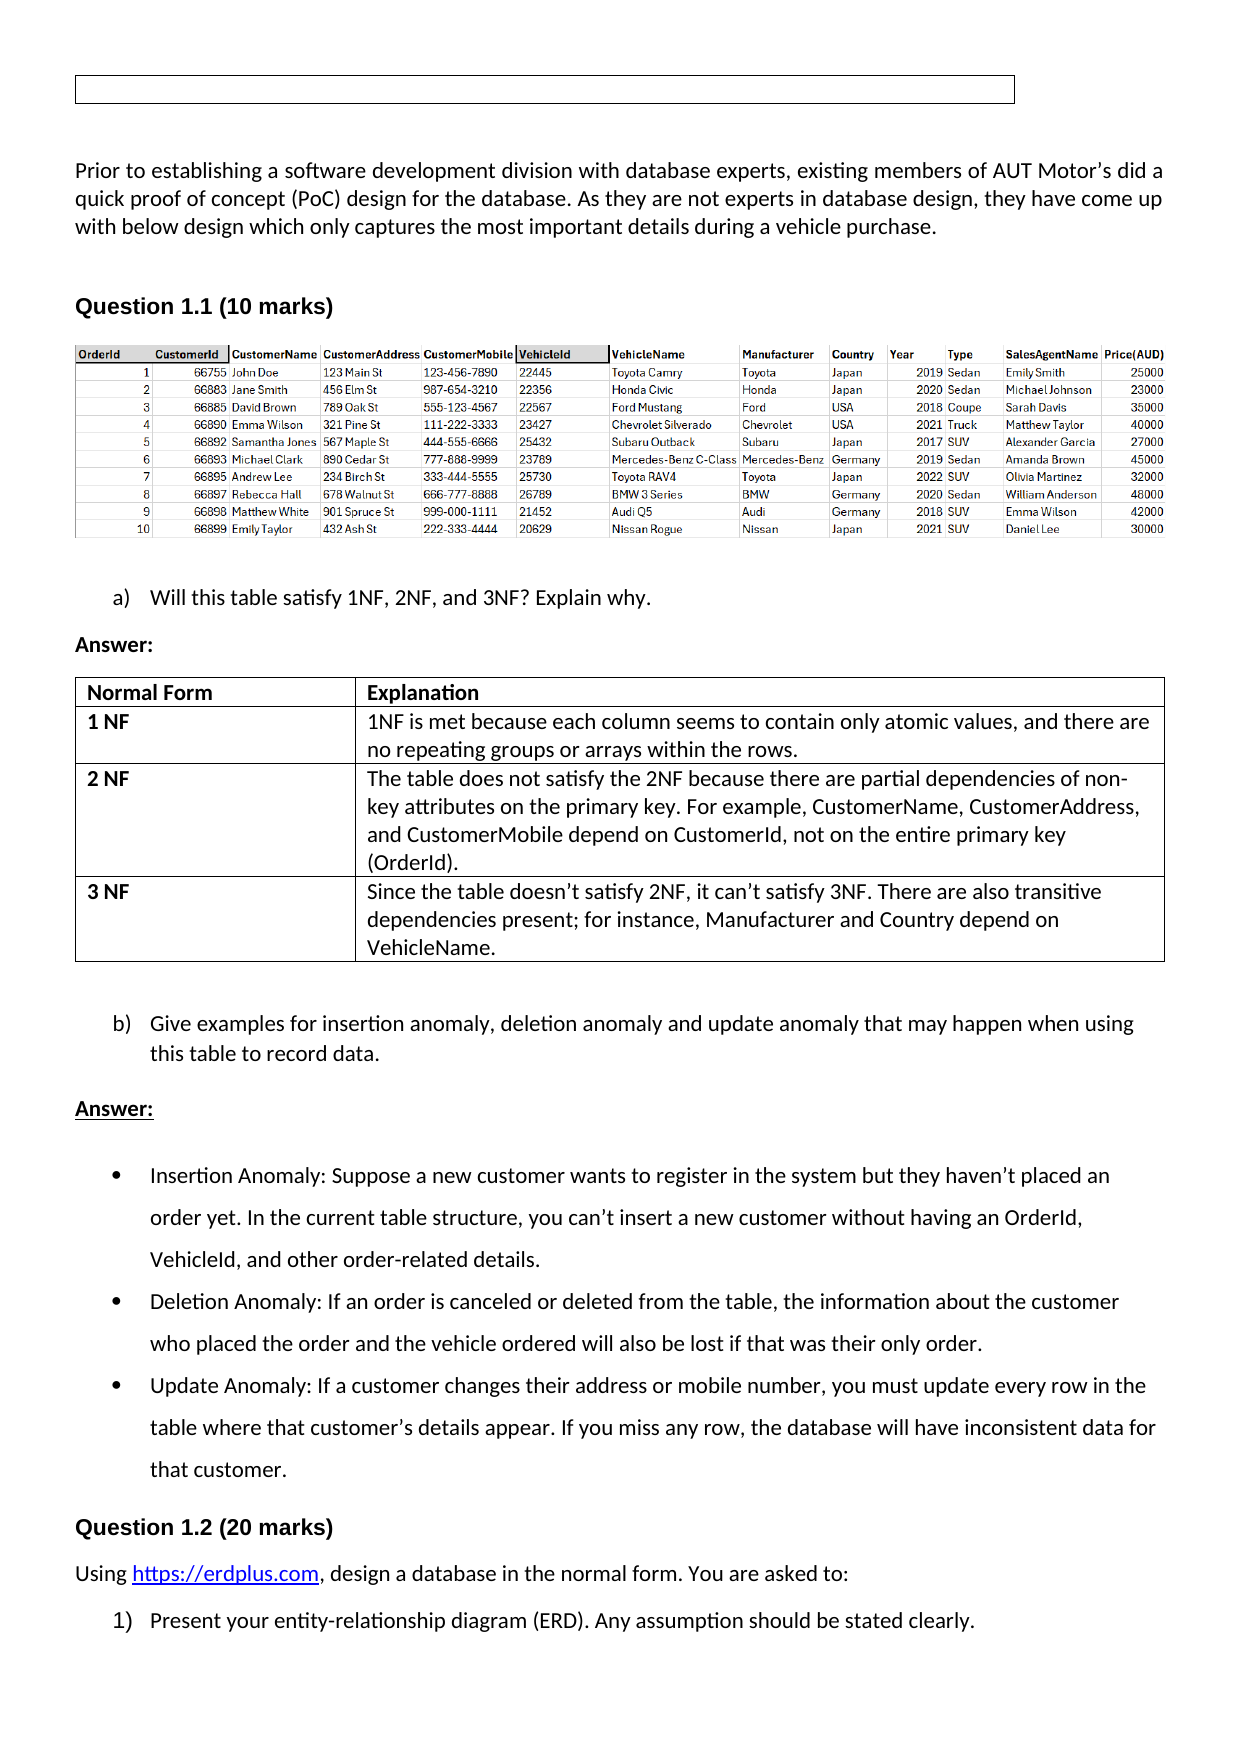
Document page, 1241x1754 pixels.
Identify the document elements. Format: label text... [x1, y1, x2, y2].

text Question 1.1 (10 marks) [75, 293, 1165, 319]
table_cell 3 NF [76, 877, 355, 961]
text Answer: [75, 1094, 1165, 1123]
table_cell The table does not satisfy the 2NF because there are partial dependencies of non-key attributes on the primary key. For example, CustomerName, CustomerAddress, and CustomerMobile depend on CustomerId, not on the entire primary key (OrderId). [356, 764, 1164, 876]
table_cell 2 NF [76, 764, 355, 876]
text Question 1.2 (20 marks) [75, 1514, 1165, 1540]
text Answer: [75, 630, 1165, 658]
table_cell 1NF is met because each column seems to contain only atomic values, and there are no repeating groups or arrays within the rows. [356, 707, 1164, 763]
list Will this table satisfy 1NF, 2NF, and 3NF? Explain why. [112, 583, 1165, 611]
list Present your entity-relationship diagram (ERD). Any assumption should be stated clearly. [112, 1606, 1165, 1634]
list Deletion Anomaly: If an order is canceled or deleted from the table, the information about the customer who placed the order and the vehicle ordered will also be lost if that was their only order. [112, 1287, 1165, 1357]
table_cell Since the table doesn’t satisfy 2NF, it can’t satisfy 3NF. There are also transitive dependencies present; for instance, Manufacturer and Country depend on VehicleName. [356, 877, 1164, 961]
list Update Anomaly: If a customer changes their address or mobile number, you must update every row in the table where that customer’s details appear. If you miss any row, the database will have inconsistent data for that customer. [112, 1371, 1165, 1483]
table_cell 1 NF [76, 707, 355, 763]
list Insertion Anomaly: Suppose a new customer wants to register in the system but they haven’t placed an order yet. In the current table structure, you can’t insert a new customer without having an OrderId, VehicleId, and other order-related details. [112, 1162, 1165, 1273]
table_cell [76, 76, 1014, 102]
text Using https://erdplus.com, design a database in the normal form. You are asked to: [75, 1559, 1165, 1587]
text Prior to establishing a software development division with database experts, existing members of AUT Motor’s did a quick proof of concept (PoC) design for the database. As they are not experts in database design, they have come up with below design which only captures the most important details during a vehicle purchase. [75, 156, 1165, 240]
table_header Explanation [356, 678, 1164, 706]
list Give examples for insertion anomaly, deletion anomaly and update anomaly that may happen when using this table to record data. [112, 1009, 1165, 1067]
table_header Normal Form [76, 678, 355, 706]
picture [75, 345, 1166, 538]
